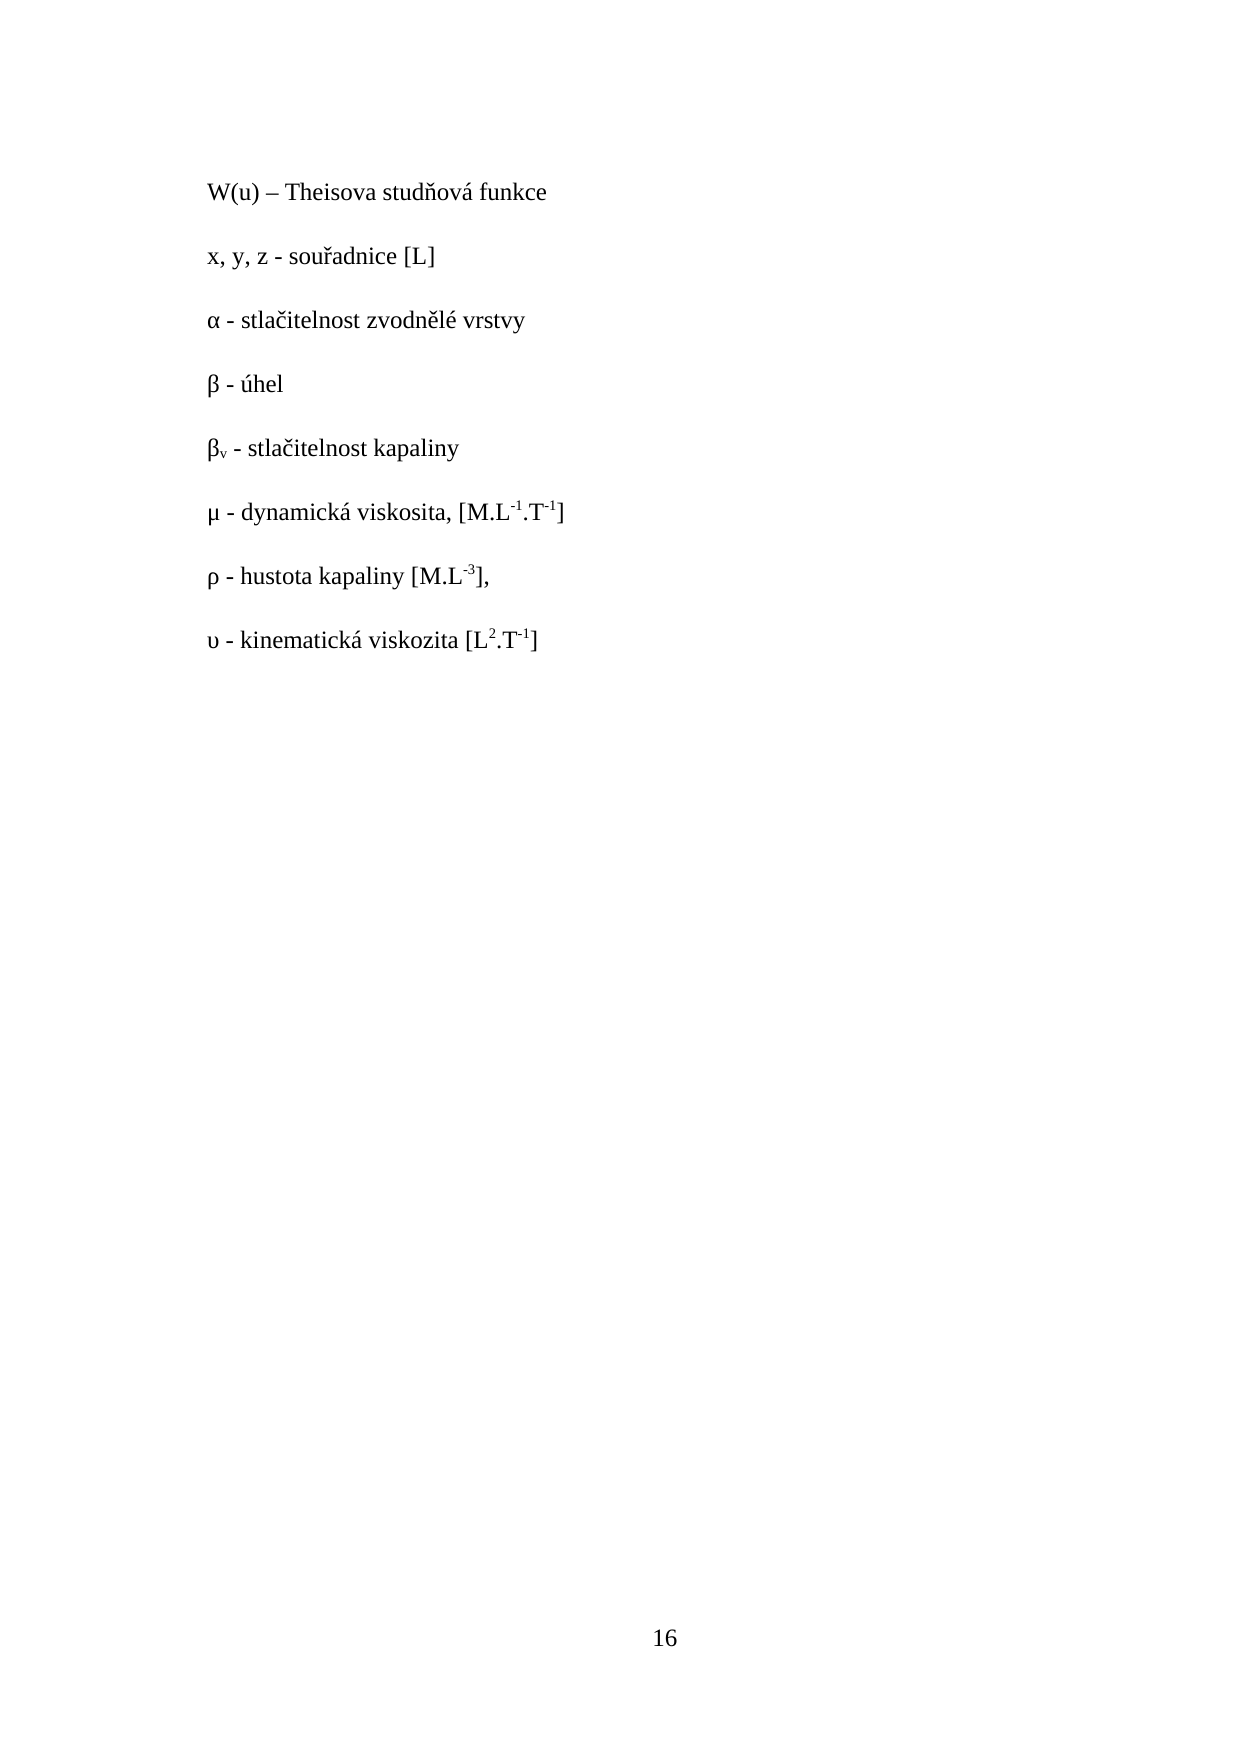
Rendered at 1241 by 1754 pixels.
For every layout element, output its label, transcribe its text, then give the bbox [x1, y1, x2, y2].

text β - úhel [207, 369, 1122, 398]
text α - stlačitelnost zvodnělé vrstvy [207, 305, 1122, 334]
text υ - kinematická viskozita [L2.T-1] [207, 625, 1122, 654]
text W(u) – Theisova studňová funkce [207, 177, 1122, 206]
text ρ - hustota kapaliny [M.L-3], [207, 561, 1122, 590]
text βv - stlačitelnost kapaliny [207, 433, 1122, 462]
text μ - dynamická viskosita, [M.L-1.T-1] [207, 497, 1122, 526]
text x, y, z - souřadnice [L] [207, 241, 1122, 270]
